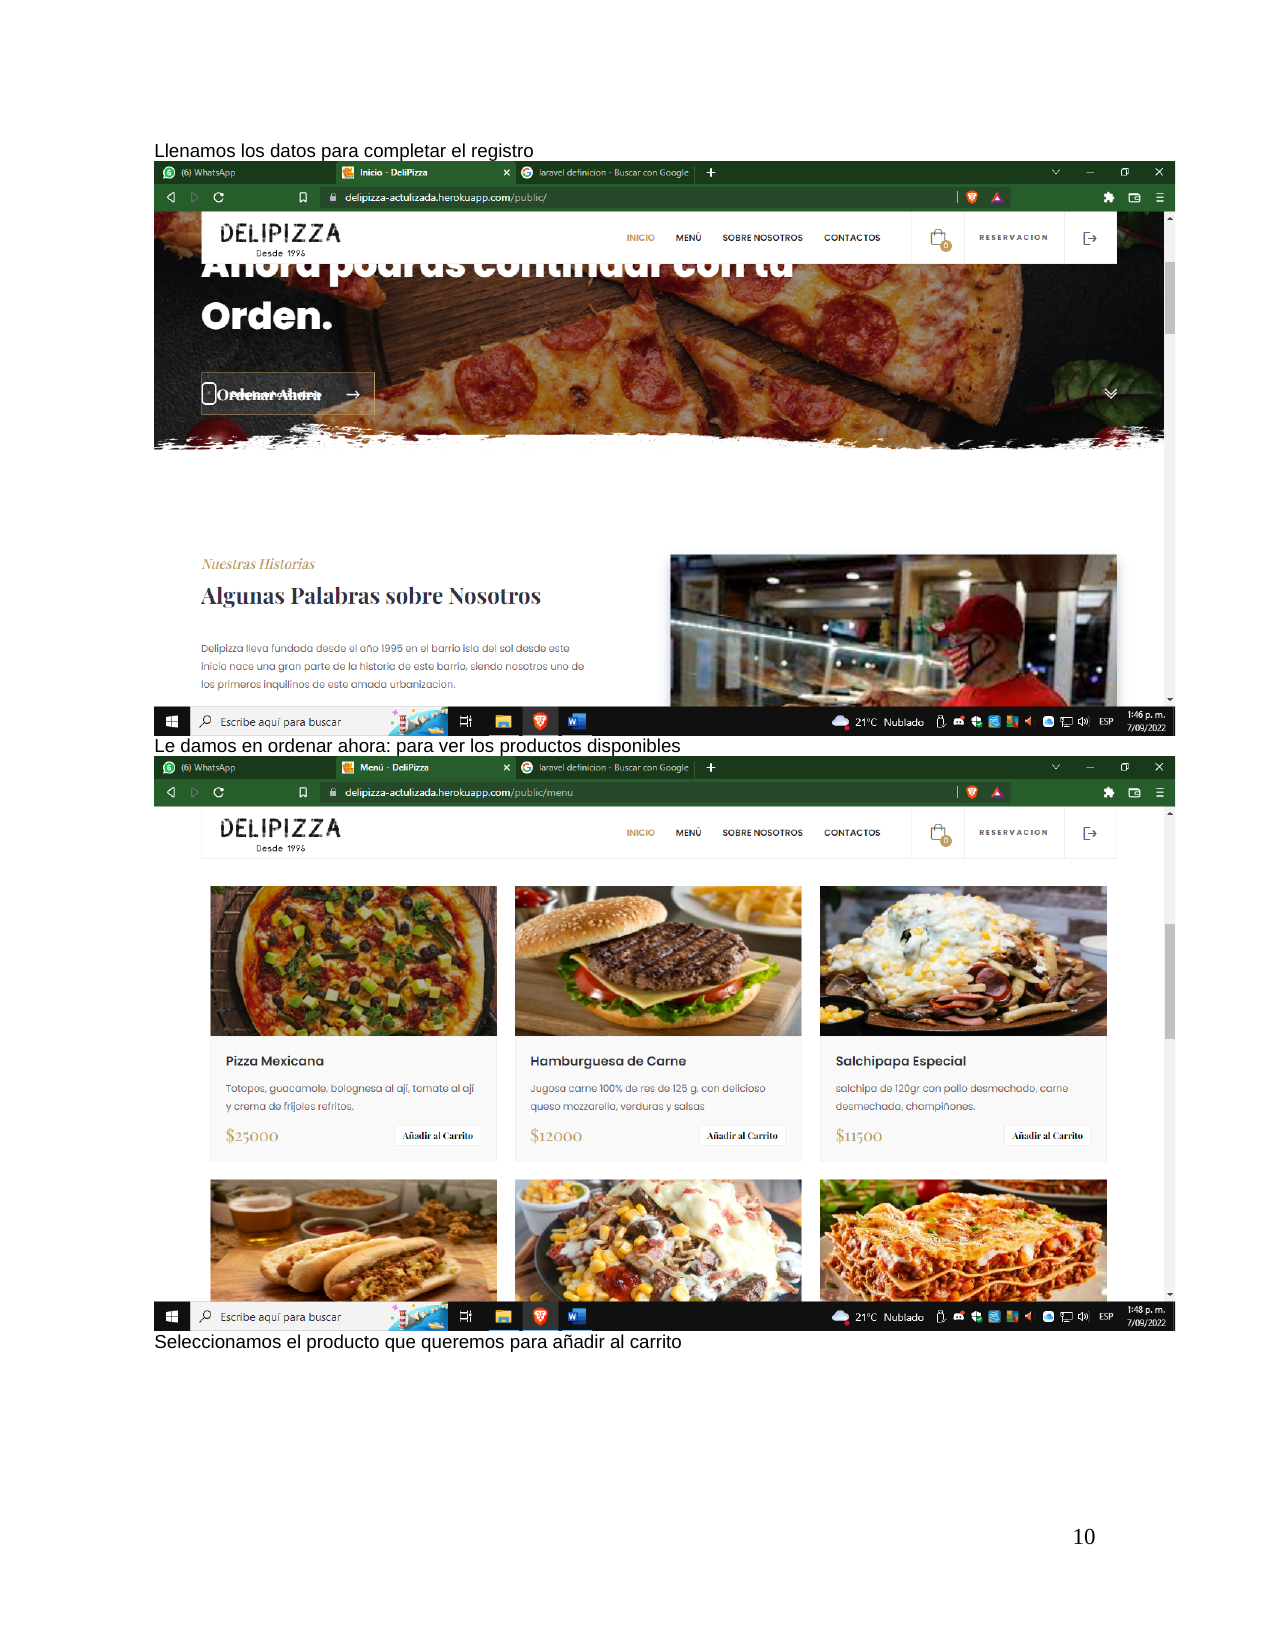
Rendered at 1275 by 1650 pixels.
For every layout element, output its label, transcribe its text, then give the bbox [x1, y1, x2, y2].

picture [154, 161, 1175, 736]
text Llenamos los datos para completar el registro [154, 139, 1175, 161]
text Le damos en ordenar ahora: para ver los productos disponibles [154, 736, 1175, 756]
picture [154, 756, 1175, 1331]
text Seleccionamos el producto que queremos para añadir al carrito [154, 1331, 1175, 1352]
